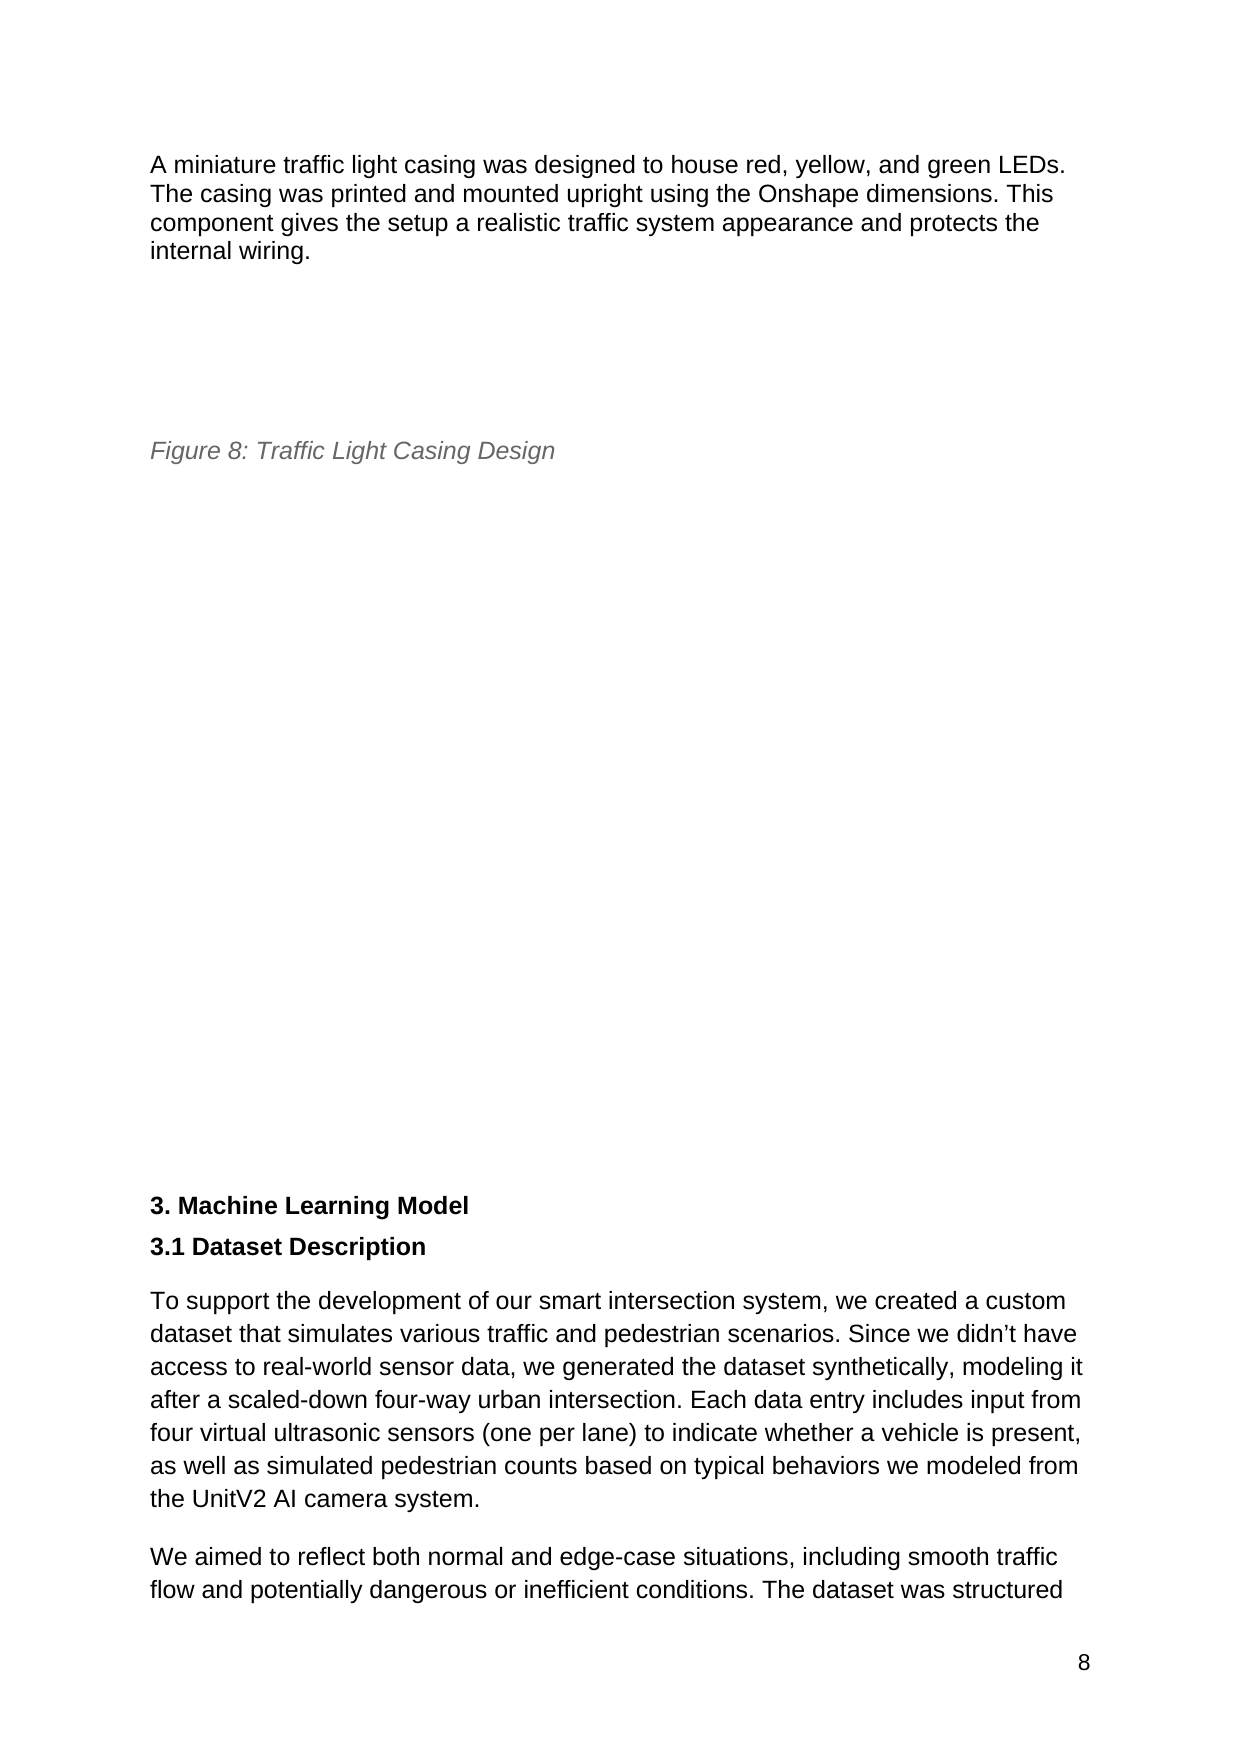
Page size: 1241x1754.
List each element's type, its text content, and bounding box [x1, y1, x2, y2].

subtitle 3. Machine Learning Model [150, 1191, 1090, 1219]
text A miniature traffic light casing was designed to house red, yellow, and green LEDs. The casing was printed and mounted upright using the Onshape dimensions. This component gives the setup a realistic traffic system appearance and protects the internal wiring. [150, 150, 1090, 265]
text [150, 1542, 1090, 1603]
subtitle 3.1 Dataset Description [150, 1232, 1090, 1261]
text Figure 8: Traffic Light Casing Design [150, 436, 1090, 464]
text To support the development of our smart intersection system, we created a custom dataset that simulates various traffic and pedestrian scenarios. Since we didn’t have access to real-world sensor data, we generated the dataset synthetically, modeling it after a scaled-down four-way urban intersection. Each data entry includes input from four virtual ultrasonic sensors (one per lane) to indicate whether a vehicle is present, as well as simulated pedestrian counts based on typical behaviors we modeled from the UnitV2 AI camera system. [150, 1286, 1090, 1512]
